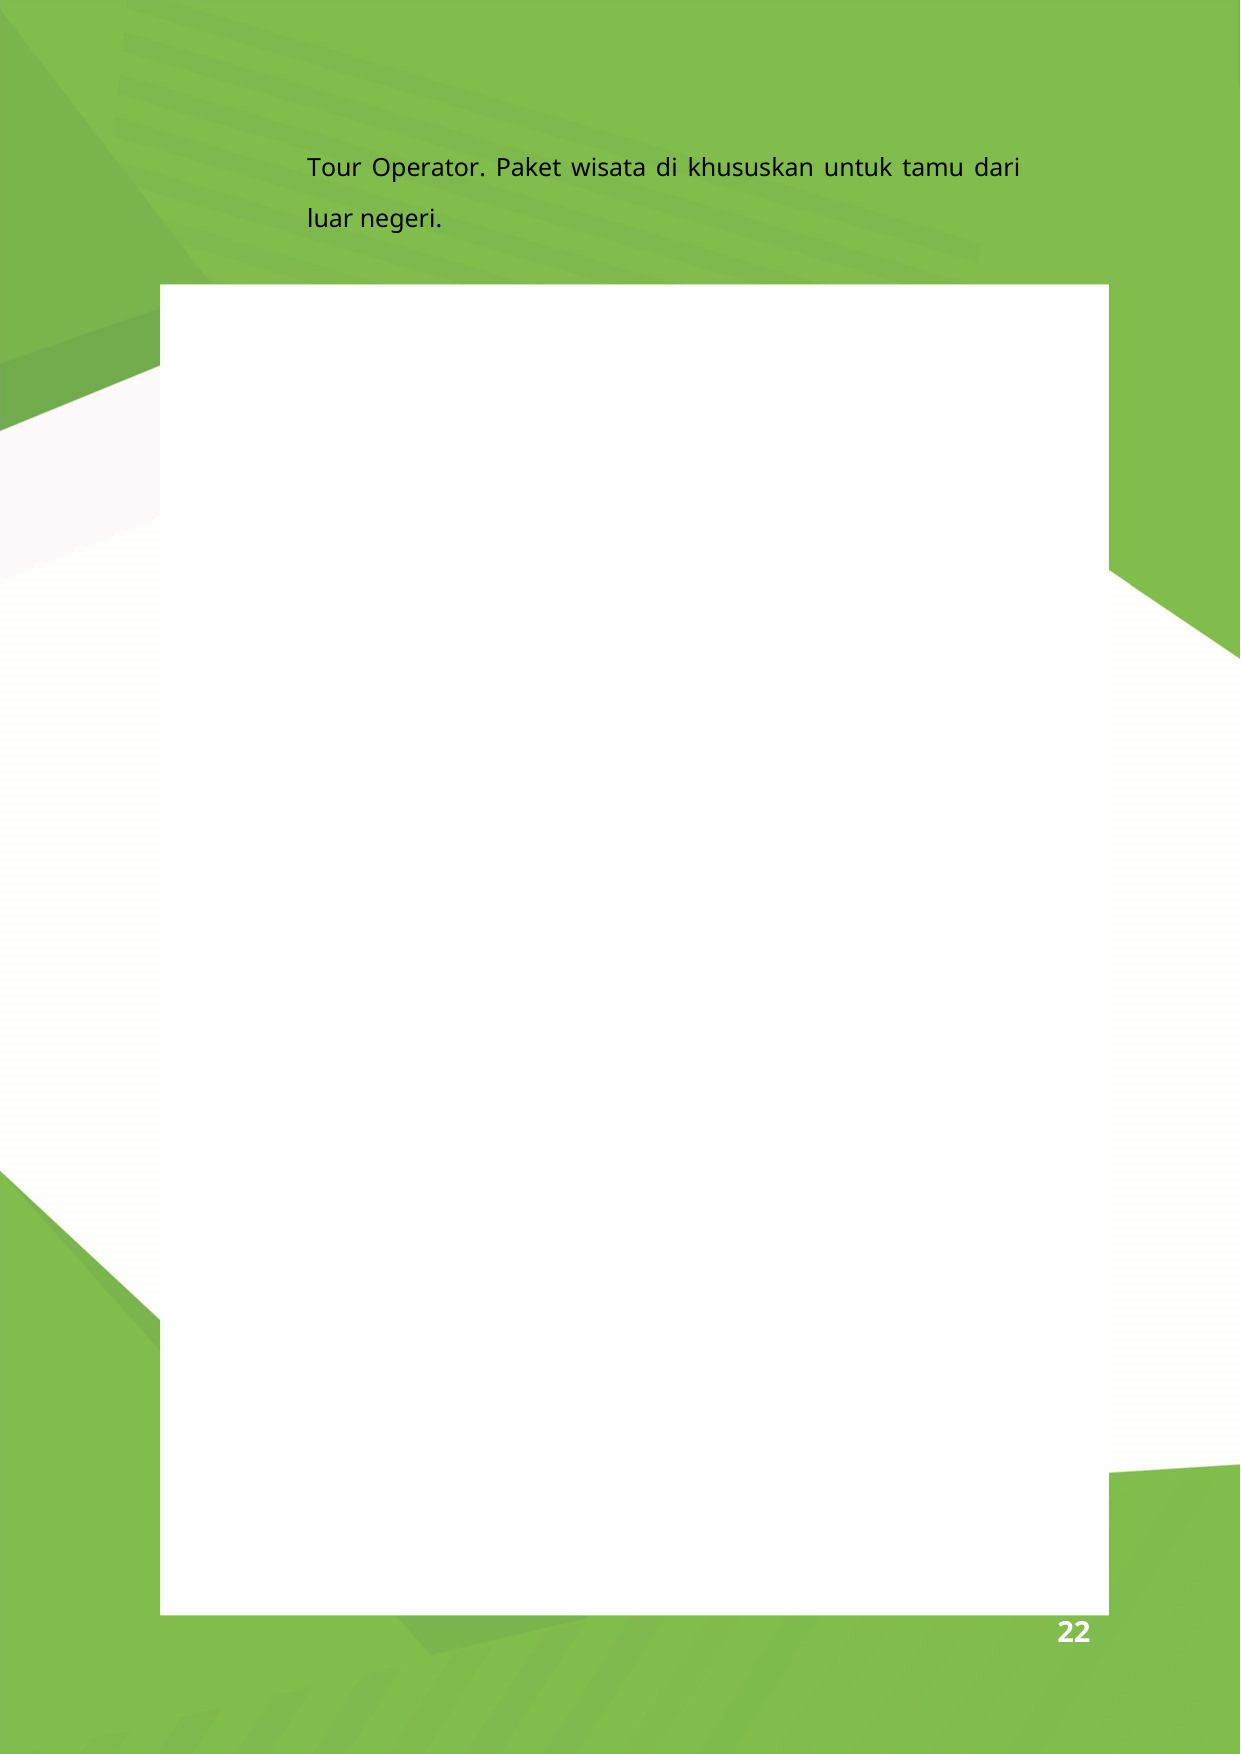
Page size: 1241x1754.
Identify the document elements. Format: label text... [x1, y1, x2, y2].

picture [0, 0, 1241, 1754]
list Website pemesanan paket wisata oleh penyedia paket wisata bernama Java Volcano Tour Operator. Paket wisata di khususkan untuk tamu dari luar negeri. [307, 150, 1021, 235]
